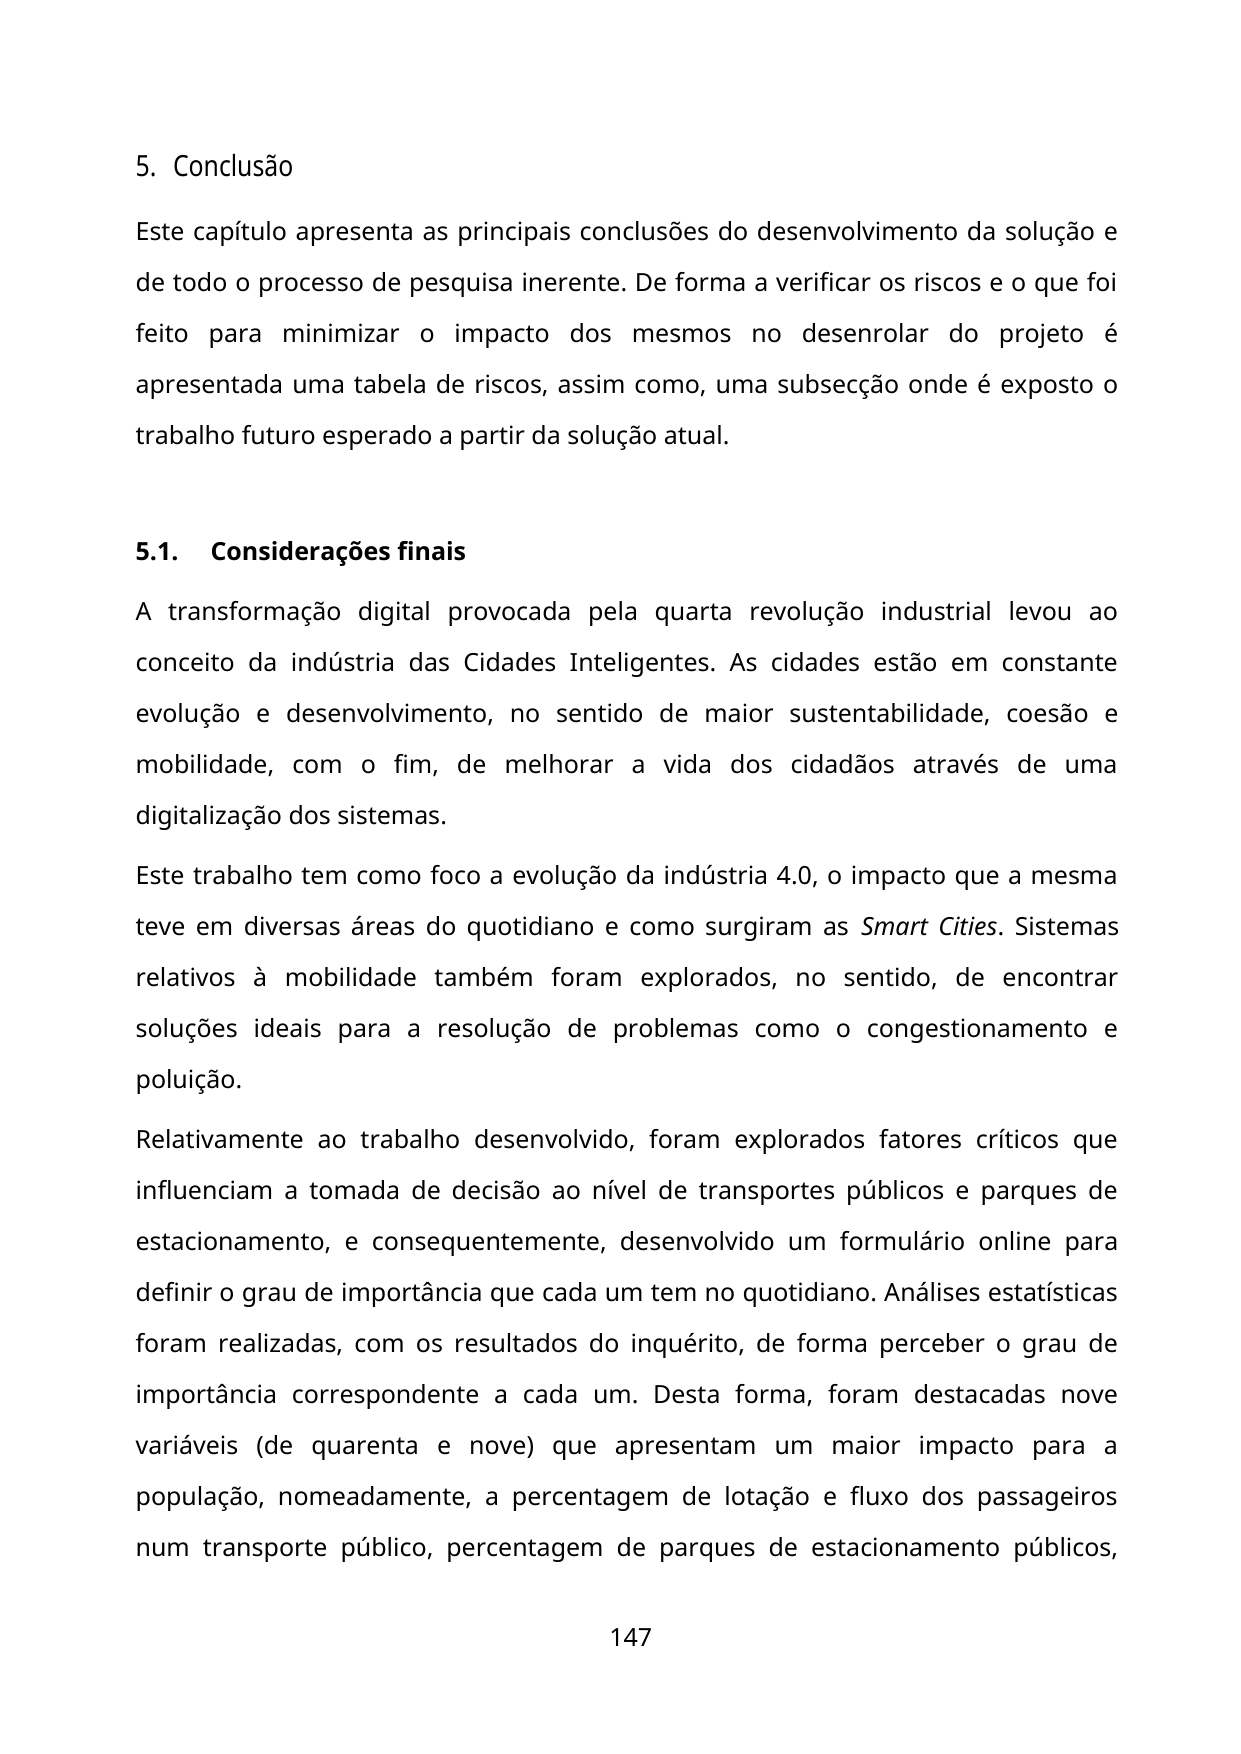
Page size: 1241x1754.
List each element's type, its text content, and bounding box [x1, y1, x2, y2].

text Este capítulo apresenta as principais conclusões do desenvolvimento da solução e de todo o processo de pesquisa inerente. De forma a verificar os riscos e o que foi feito para minimizar o impacto dos mesmos no desenrolar do projeto é apresentada uma tabela de riscos, assim como, uma subsecção onde é exposto o trabalho futuro esperado a partir da solução atual. [135, 214, 1119, 452]
subtitle Considerações finais [135, 533, 1119, 567]
subtitle Conclusão [135, 145, 1119, 185]
text A transformação digital provocada pela quarta revolução industrial levou ao conceito da indústria das Cidades Inteligentes. As cidades estão em constante evolução e desenvolvimento, no sentido de maior sustentabilidade, coesão e mobilidade, com o fim, de melhorar a vida dos cidadãos através de uma digitalização dos sistemas. [135, 593, 1119, 831]
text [135, 1122, 1119, 1564]
text Este trabalho tem como foco a evolução da indústria 4.0, o impacto que a mesma teve em diversas áreas do quotidiano e como surgiram as Smart Cities. Sistemas relativos à mobilidade também foram explorados, no sentido, de encontrar soluções ideais para a resolução de problemas como o congestionamento e poluição. [135, 857, 1119, 1096]
